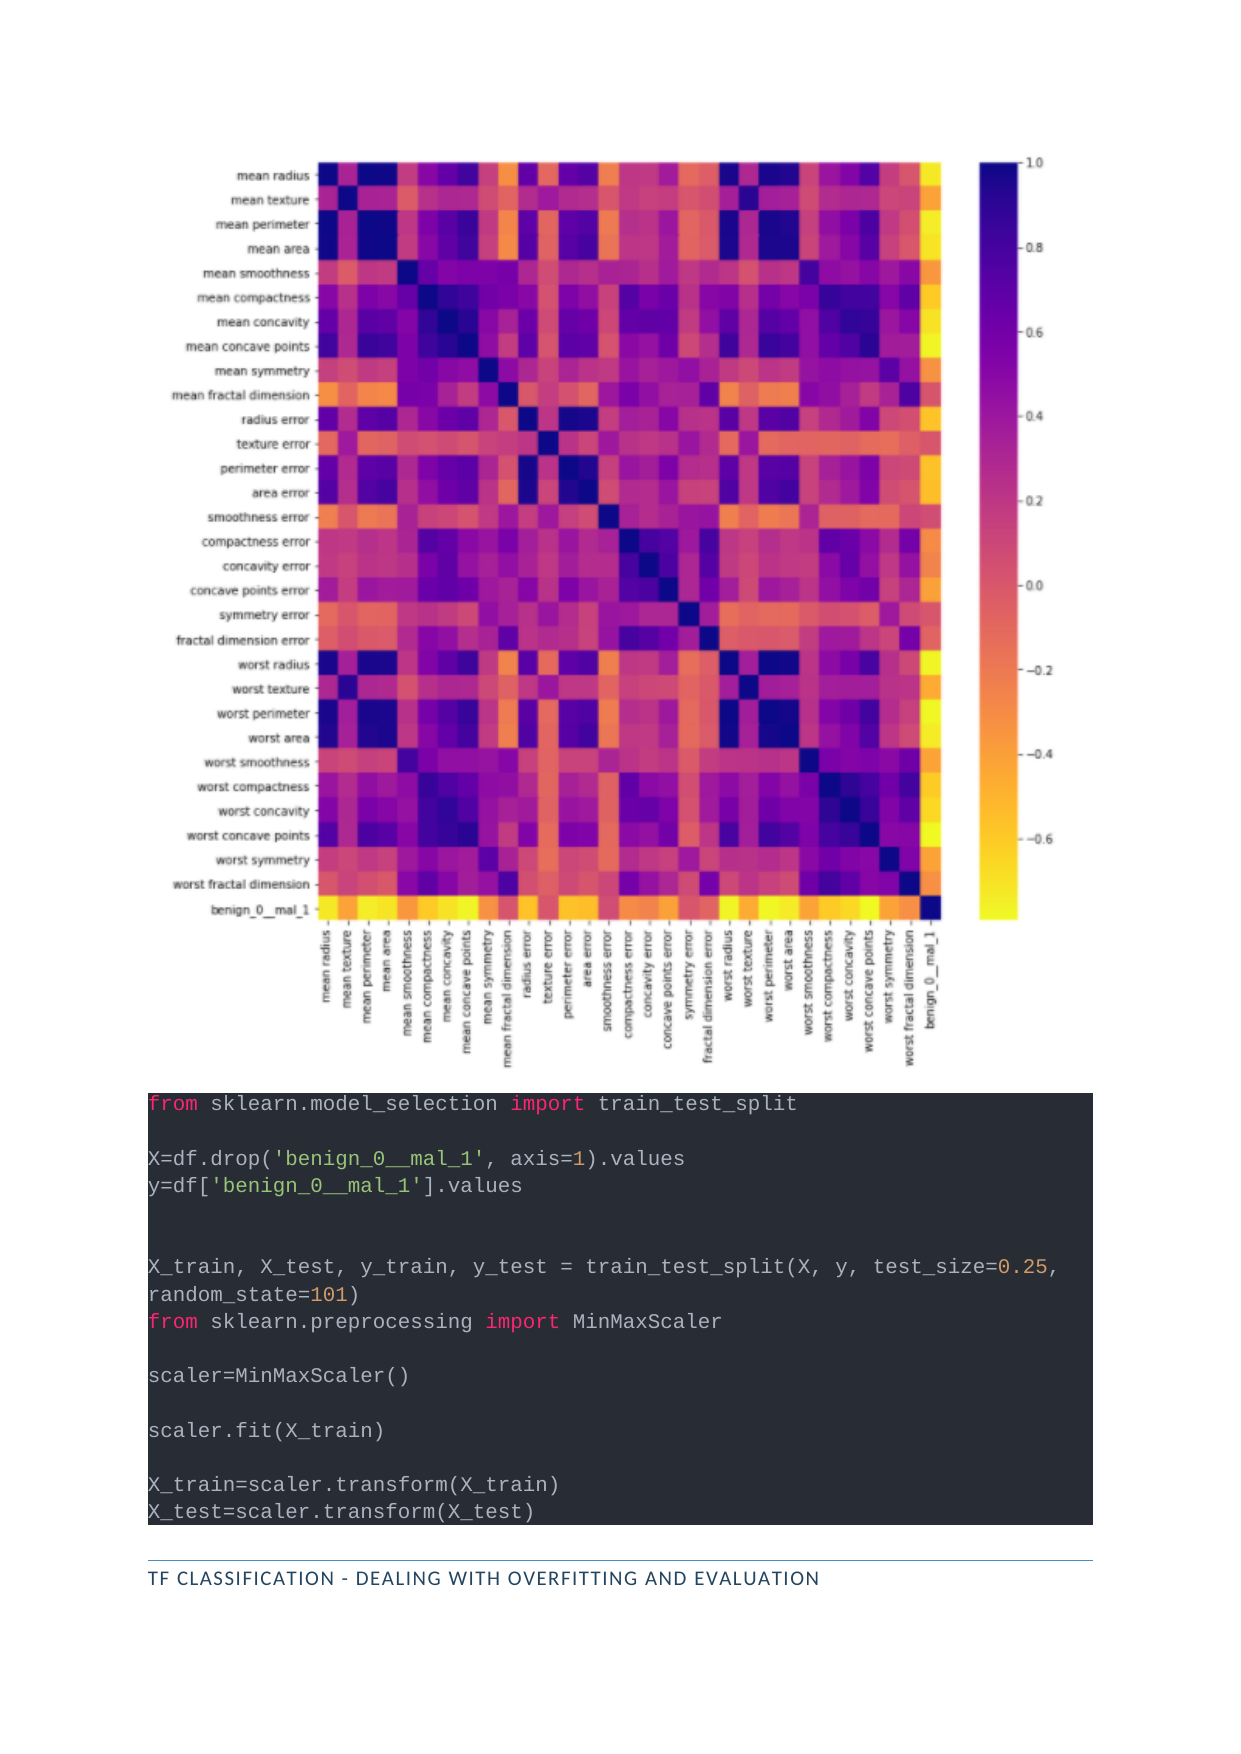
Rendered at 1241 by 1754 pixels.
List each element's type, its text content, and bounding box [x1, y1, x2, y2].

picture [147, 147, 1093, 1078]
subtitle TF Classification - Dealing with Overfitting and Evaluation [148, 1561, 1093, 1591]
text from sklearn.model_selection import train_test_split X=df.drop('benign_0__mal_1', axis=1).values y=df['benign_0__mal_1'].values X_train, X_test, y_train, y_test = train_test_split(X, y, test_size=0.25, random_state=101) from sklearn.preprocessing import MinMaxScaler scaler=MinMaxScaler() scaler.fit(X_train) X_train=scaler.transform(X_train) X_test=scaler.transform(X_test) [148, 1093, 1093, 1525]
